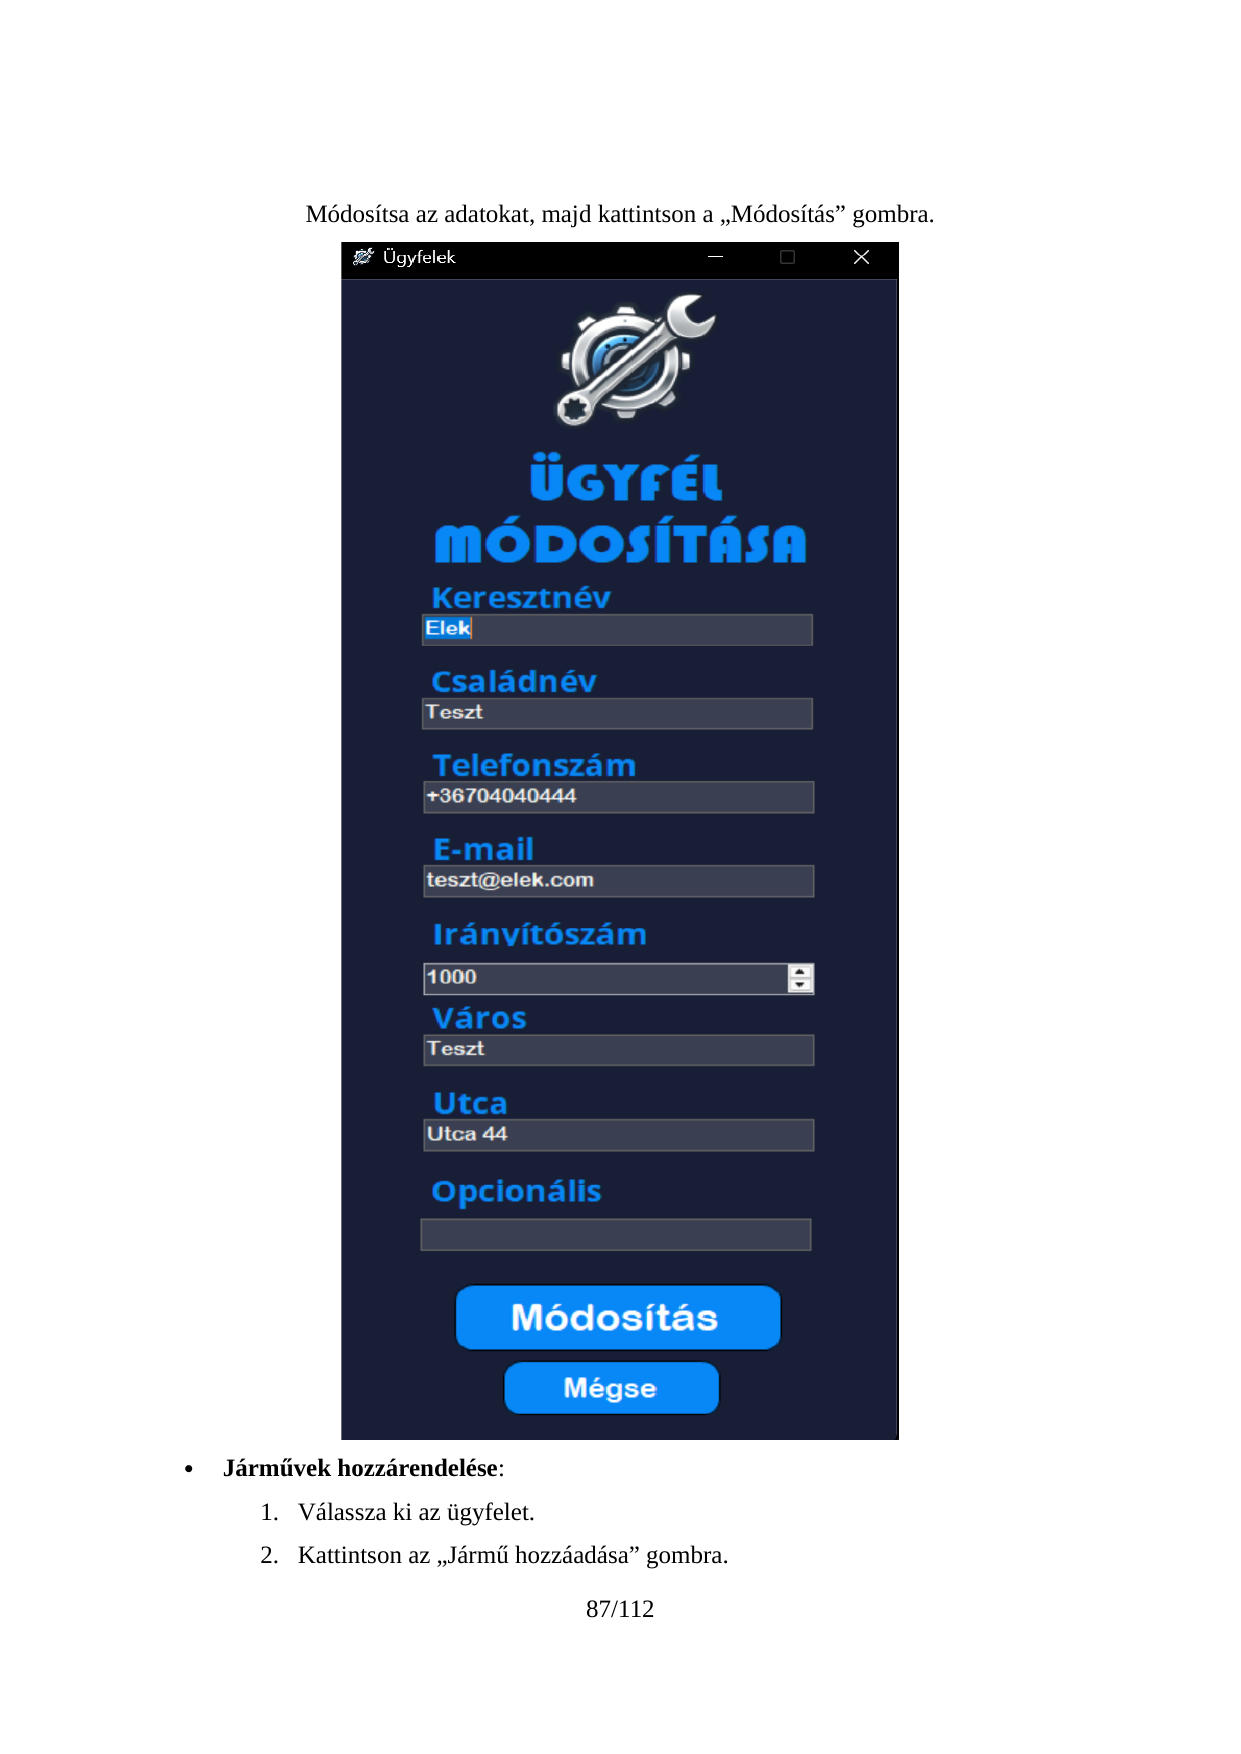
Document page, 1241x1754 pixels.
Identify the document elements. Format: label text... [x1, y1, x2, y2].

list Kattintson az „Jármű hozzáadása” gombra. [260, 1540, 1092, 1568]
picture [341, 242, 899, 1440]
list Válassza ki az ügyfelet. [260, 1497, 1092, 1525]
list Járművek hozzárendelése: [185, 1453, 1092, 1482]
